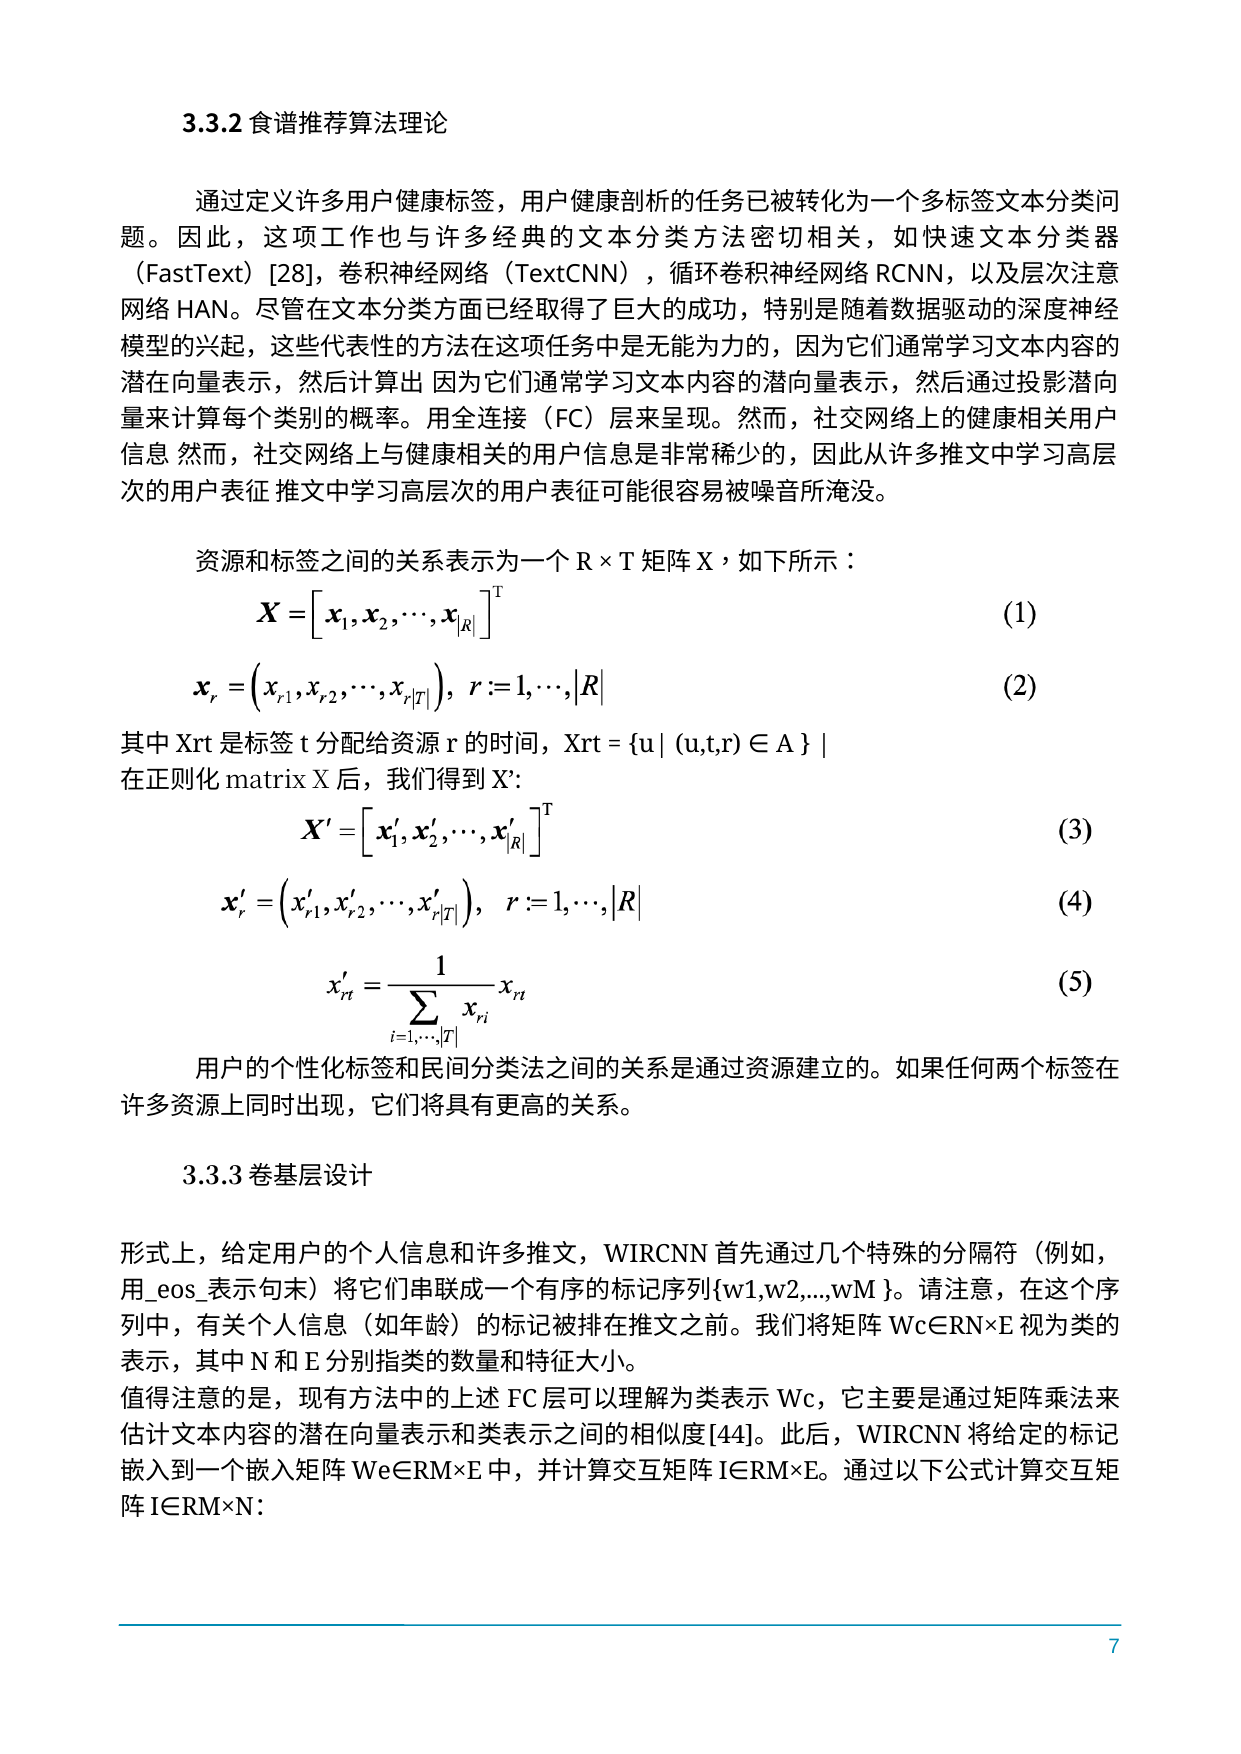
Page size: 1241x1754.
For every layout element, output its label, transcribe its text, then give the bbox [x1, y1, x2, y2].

text 其中 Xrt 是标签 t 分配给资源 r 的时间，Xrt = {u| (u,t,r) ∈ A } | [120, 724, 1120, 760]
text 资源和标签之间的关系表示为一个 R × T 矩阵 X，如下所示： [120, 542, 1120, 577]
text 通过定义许多用户健康标签，用户健康剖析的任务已被转化为一个多标签文本分类问题。因此，这项工作也与许多经典的文本分类方法密切相关，如快速文本分类器（FastText）[28]，卷积神经网络（TextCNN），循环卷积神经网络RCNN，以及层次注意网络HAN。尽管在文本分类方面已经取得了巨大的成功，特别是随着数据驱动的深度神经模型的兴起，这些代表性的方法在这项任务中是无能为力的，因为它们通常学习文本内容的潜在向量表示，然后计算出 因为它们通常学习文本内容的潜向量表示，然后通过投影潜向量来计算每个类别的概率。用全连接（FC）层来呈现。然而，社交网络上的健康相关用户信息 然而，社交网络上与健康相关的用户信息是非常稀少的，因此从许多推文中学习高层次的用户表征 推文中学习高层次的用户表征可能很容易被噪音所淹没。 [120, 181, 1120, 507]
picture [120, 796, 1120, 1049]
text 用户的个性化标签和民间分类法之间的关系是通过资源建立的。如果任何两个标签在许多资源上同时出现，它们将具有更高的关系。 [120, 1049, 1120, 1121]
text 3.3.2 食谱推荐算法理论 [120, 104, 1120, 140]
picture [120, 577, 1120, 724]
text 3.3.3卷基层设计 [120, 1156, 1120, 1192]
text 形式上，给定用户的个人信息和许多推文，WIRCNN首先通过几个特殊的分隔符（例如，用_eos_表示句末）将它们串联成一个有序的标记序列{w1,w2,...,wM }。请注意，在这个序列中，有关个人信息（如年龄）的标记被排在推文之前。我们将矩阵Wc∈RN×E视为类的表示，其中N和E分别指类的数量和特征大小。 [120, 1233, 1120, 1378]
text 在正则化matrix X 后，我们得到X’: [120, 760, 1120, 796]
text 值得注意的是，现有方法中的上述FC层可以理解为类表示Wc，它主要是通过矩阵乘法来估计文本内容的潜在向量表示和类表示之间的相似度[44]。此后，WIRCNN将给定的标记嵌入到一个嵌入矩阵We∈RM×E中，并计算交互矩阵I∈RM×E。通过以下公式计算交互矩阵I∈RM×N： [120, 1378, 1120, 1523]
